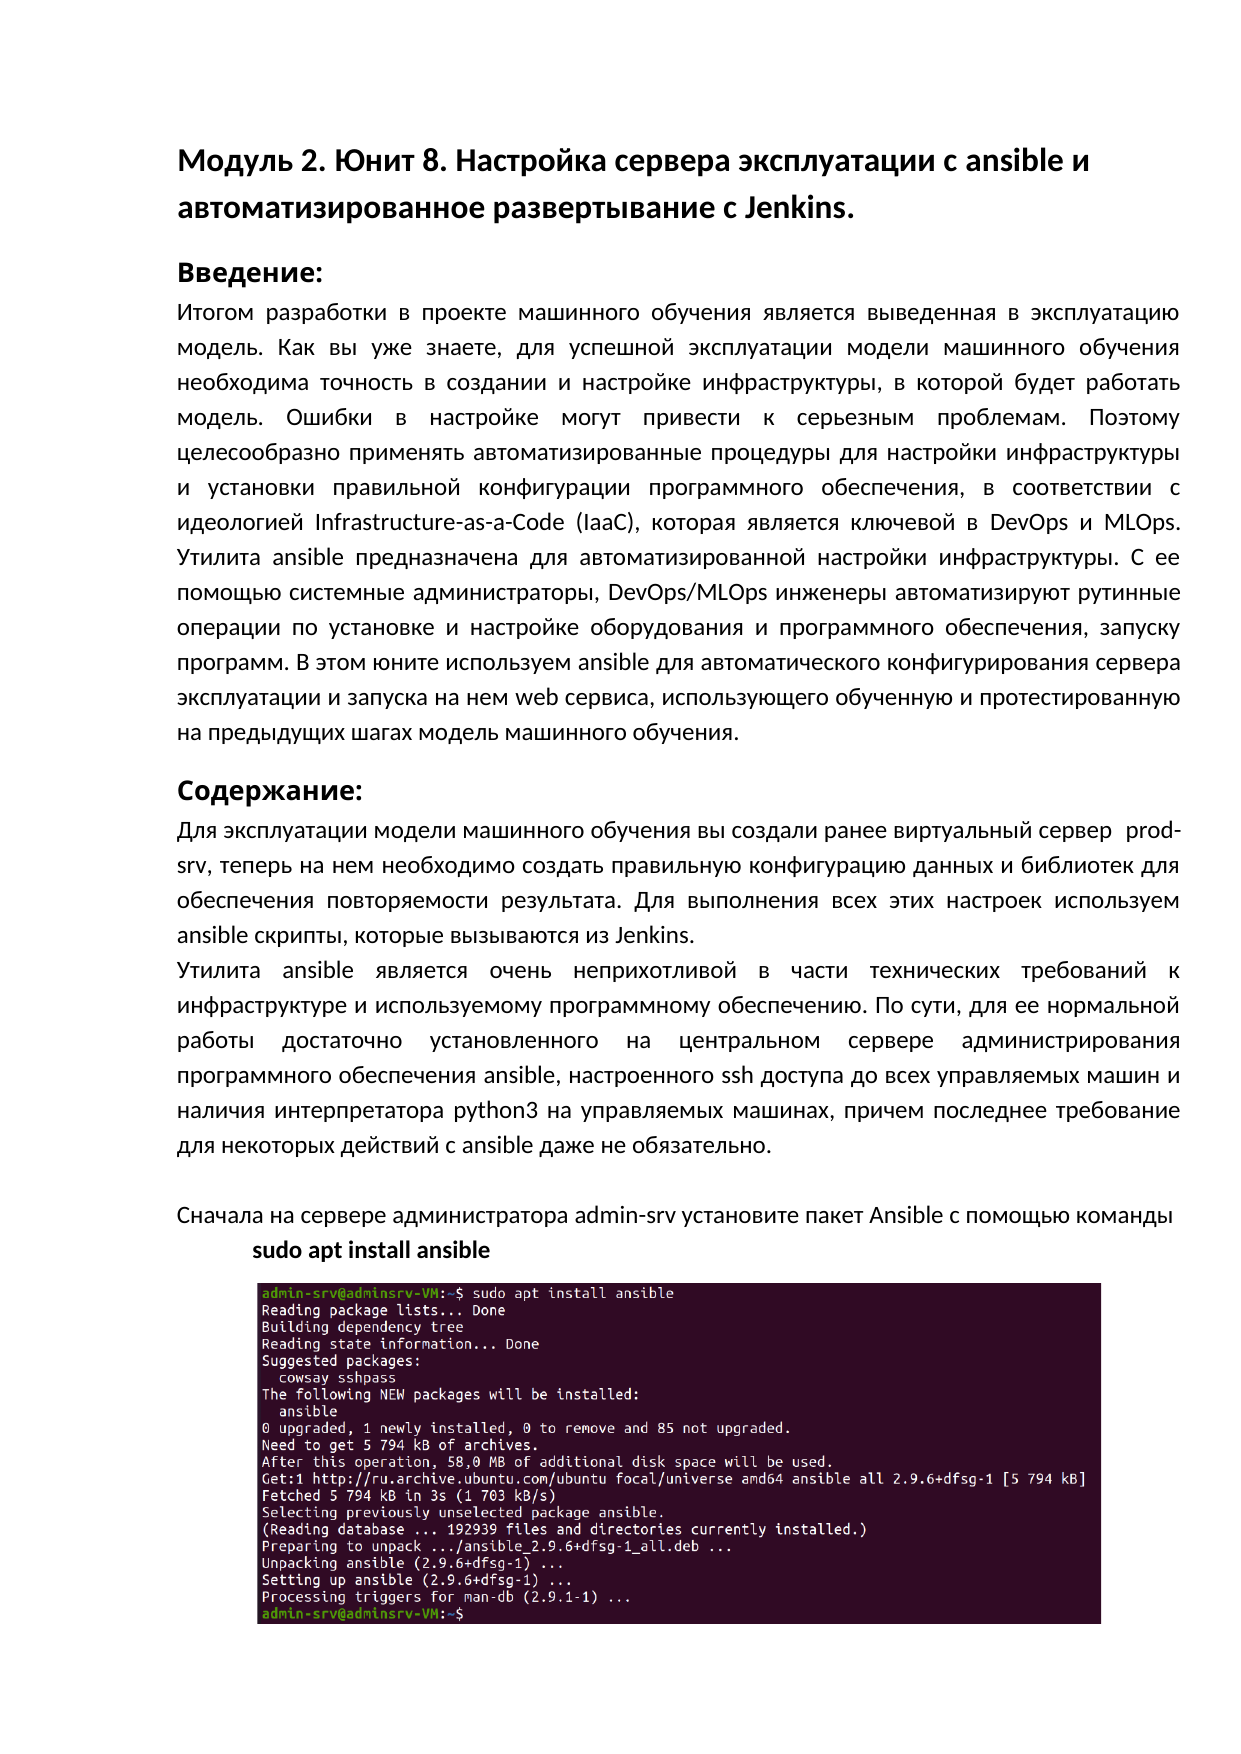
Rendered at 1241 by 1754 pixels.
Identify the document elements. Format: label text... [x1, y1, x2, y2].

list sudo apt install ansible [252, 1234, 1181, 1264]
text Для эксплуатации модели машинного обучения вы создали ранее виртуальный сервер prod-srv, теперь на нем необходимо создать правильную конфигурацию данных и библиотек для обеспечения повторяемости результата. Для выполнения всех этих настроек используем ansible скрипты, которые вызываются из Jenkins. [177, 814, 1181, 949]
subtitle Содержание: [177, 771, 1181, 808]
subtitle Модуль 2. Юнит 8. Настройка сервера эксплуатации с ansible и автоматизированное развертывание с Jenkins. [177, 139, 1181, 226]
text Утилита ansible является очень неприхотливой в части технических требований к инфраструктуре и используемому программному обеспечению. По сути, для ее нормальной работы достаточно установленного на центральном сервере администрирования программного обеспечения ansible, настроенного ssh доступа до всех управляемых машин и наличия интерпретатора python3 на управляемых машинах, причем последнее требование для некоторых действий с ansible даже не обязательно. [177, 954, 1181, 1159]
text Сначала на сервере администратора admin-srv установите пакет Ansible с помощью команды [177, 1199, 1181, 1229]
subtitle Введение: [177, 253, 1181, 290]
picture [257, 1283, 1102, 1624]
text Итогом разработки в проекте машинного обучения является выведенная в эксплуатацию модель. Как вы уже знаете, для успешной эксплуатации модели машинного обучения необходима точность в создании и настройке инфраструктуры, в которой будет работать модель. Ошибки в настройке могут привести к серьезным проблемам. Поэтому целесообразно применять автоматизированные процедуры для настройки инфраструктуры и установки правильной конфигурации программного обеспечения, в соответствии с идеологией Infrastructure-as-a-Code (IaaC), которая является ключевой в DevOps и MLOps. Утилита ansible предназначена для автоматизированной настройки инфраструктуры. С ее помощью системные администраторы, DevOps/MLOps инженеры автоматизируют рутинные операции по установке и настройке оборудования и программного обеспечения, запуску программ. В этом юните используем ansible для автоматического конфигурирования сервера эксплуатации и запуска на нем web сервиса, использующего обученную и протестированную на предыдущих шагах модель машинного обучения. [177, 296, 1181, 746]
